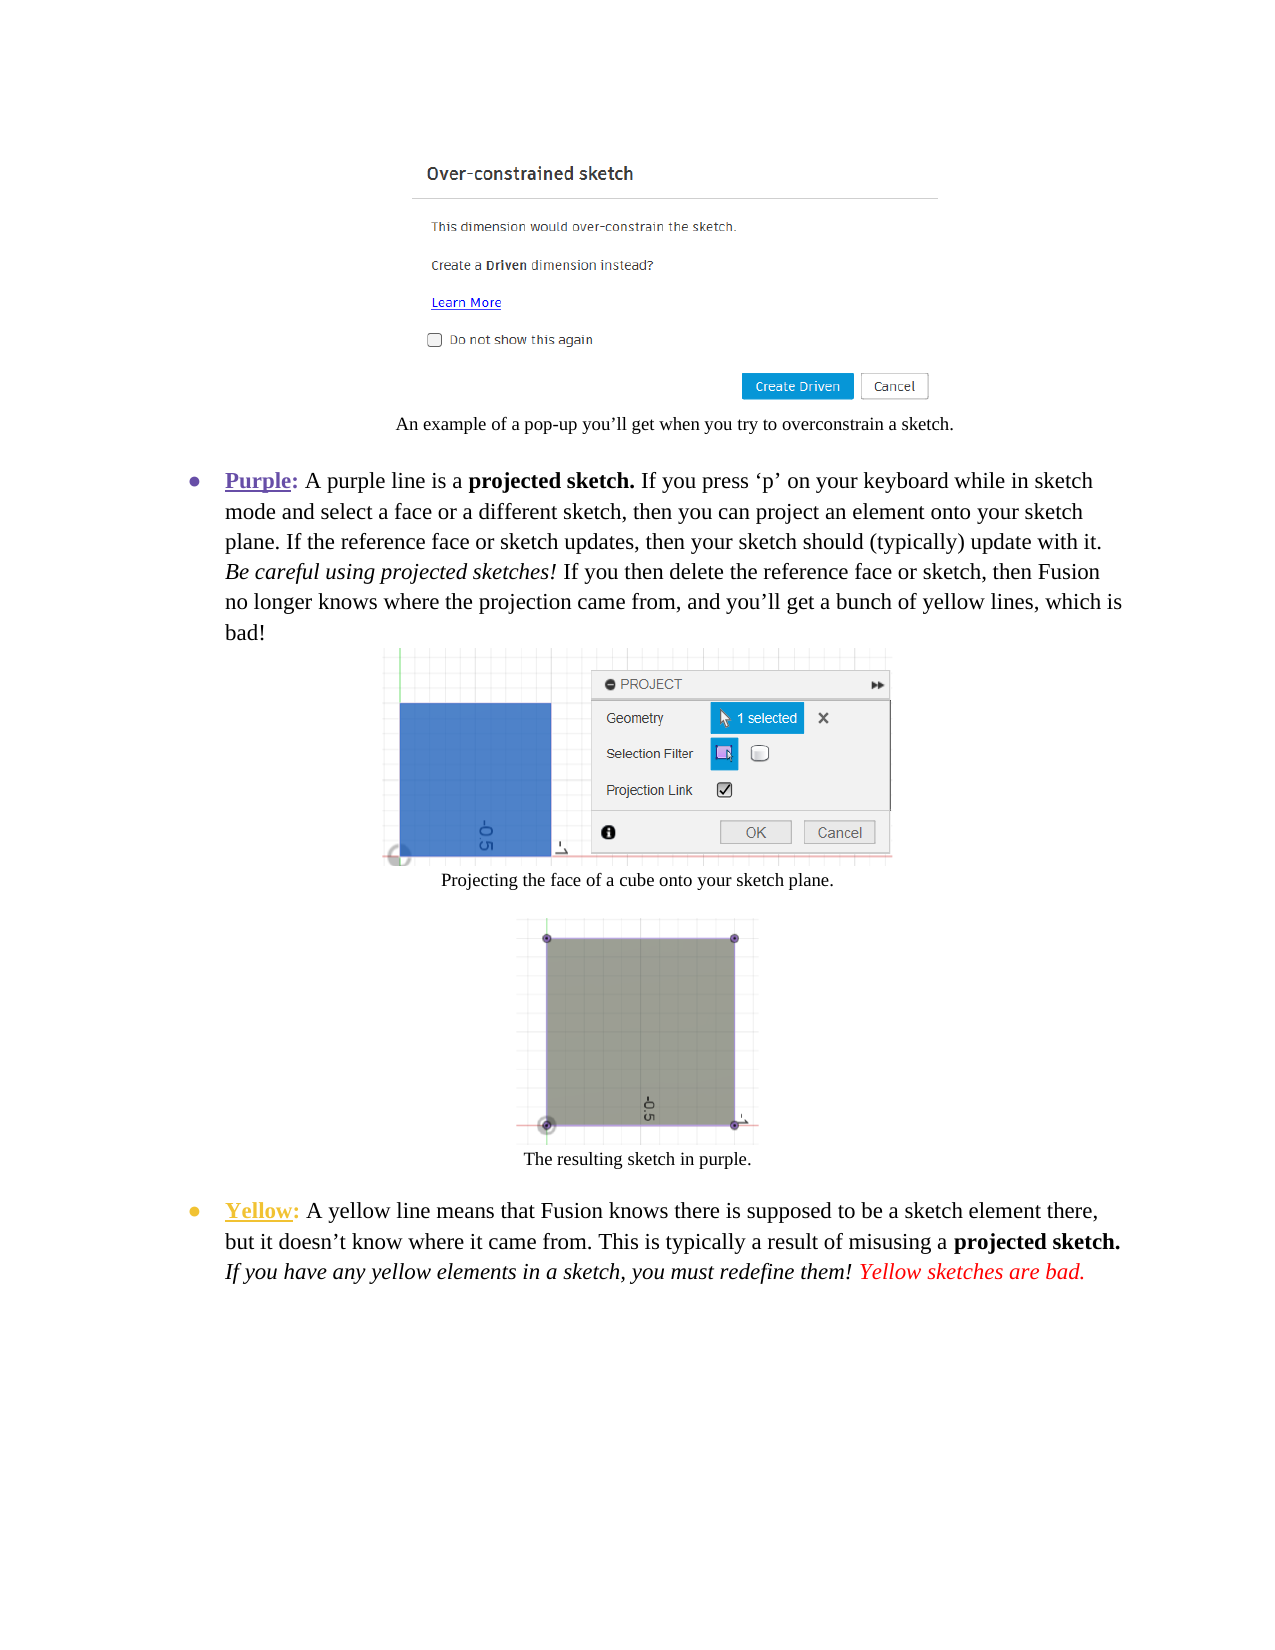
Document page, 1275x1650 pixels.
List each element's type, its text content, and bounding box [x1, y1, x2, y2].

list Purple: A purple line is a projected sketch. If you press ‘p’ on your keyboard while in sketch mode and select a face or a different sketch, then you can project an element onto your sketch plane. If the reference face or sketch updates, then your sketch should (typically) update with it. Be careful using projected sketches! If you then delete the reference face or sketch, then Fusion no longer knows where the projection came from, and you’ll get a bunch of yellow lines, which is bad! [187, 467, 1125, 645]
list Yellow: A yellow line means that Fusion knows there is supposed to be a sketch element there, but it doesn’t know where it came from. This is typically a result of misusing a projected sketch. If you have any yellow elements in a sketch, you must redefine them! Yellow sketches are bad. [187, 1198, 1125, 1284]
text An example of a pop-up you’ll get when you try to overconstrain a sketch. [150, 412, 1125, 434]
picture [412, 150, 938, 409]
picture [382, 648, 893, 866]
picture [516, 918, 759, 1145]
text Projecting the face of a cube onto your sketch plane. [150, 869, 1125, 891]
text The resulting sketch in purple. [150, 1148, 1125, 1169]
